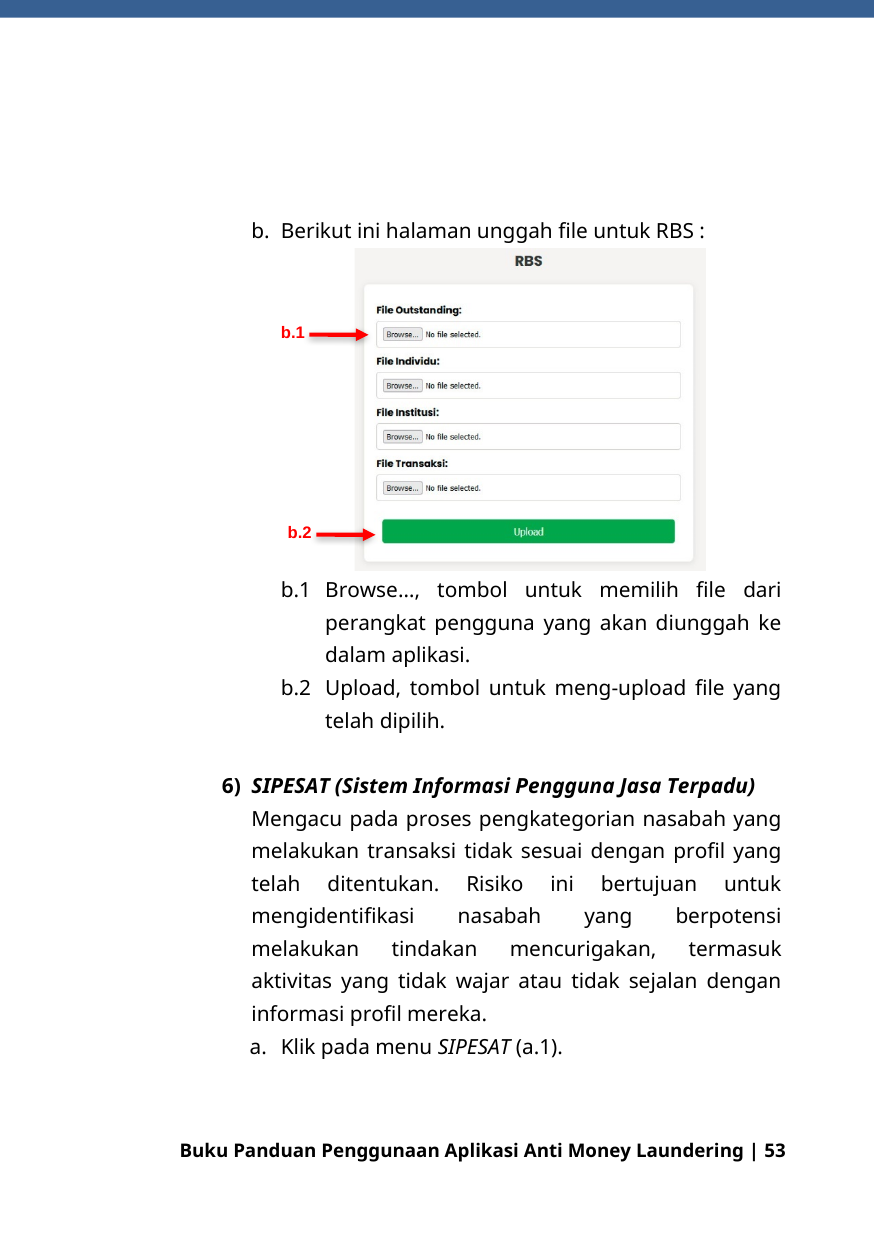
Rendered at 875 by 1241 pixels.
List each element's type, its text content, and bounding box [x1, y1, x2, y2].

list Upload, tombol untuk meng-upload file yang telah dipilih. [281, 673, 782, 734]
list Browse…, tombol untuk memilih file dari perangkat pengguna yang akan diunggah ke dalam aplikasi. [281, 575, 782, 669]
picture [354, 248, 706, 571]
list Klik pada menu SIPESAT (a.1). [249, 1032, 782, 1060]
list SIPESAT (Sistem Informasi Pengguna Jasa Terpadu) [222, 771, 782, 799]
list Berikut ini halaman unggah file untuk RBS : [251, 216, 782, 244]
text Mengacu pada proses pengkategorian nasabah yang melakukan transaksi tidak sesuai dengan profil yang telah ditentukan. Risiko ini bertujuan untuk mengidentifikasi nasabah yang berpotensi melakukan tindakan mencurigakan, termasuk aktivitas yang tidak wajar atau tidak sejalan dengan informasi profil mereka. [251, 804, 782, 1028]
